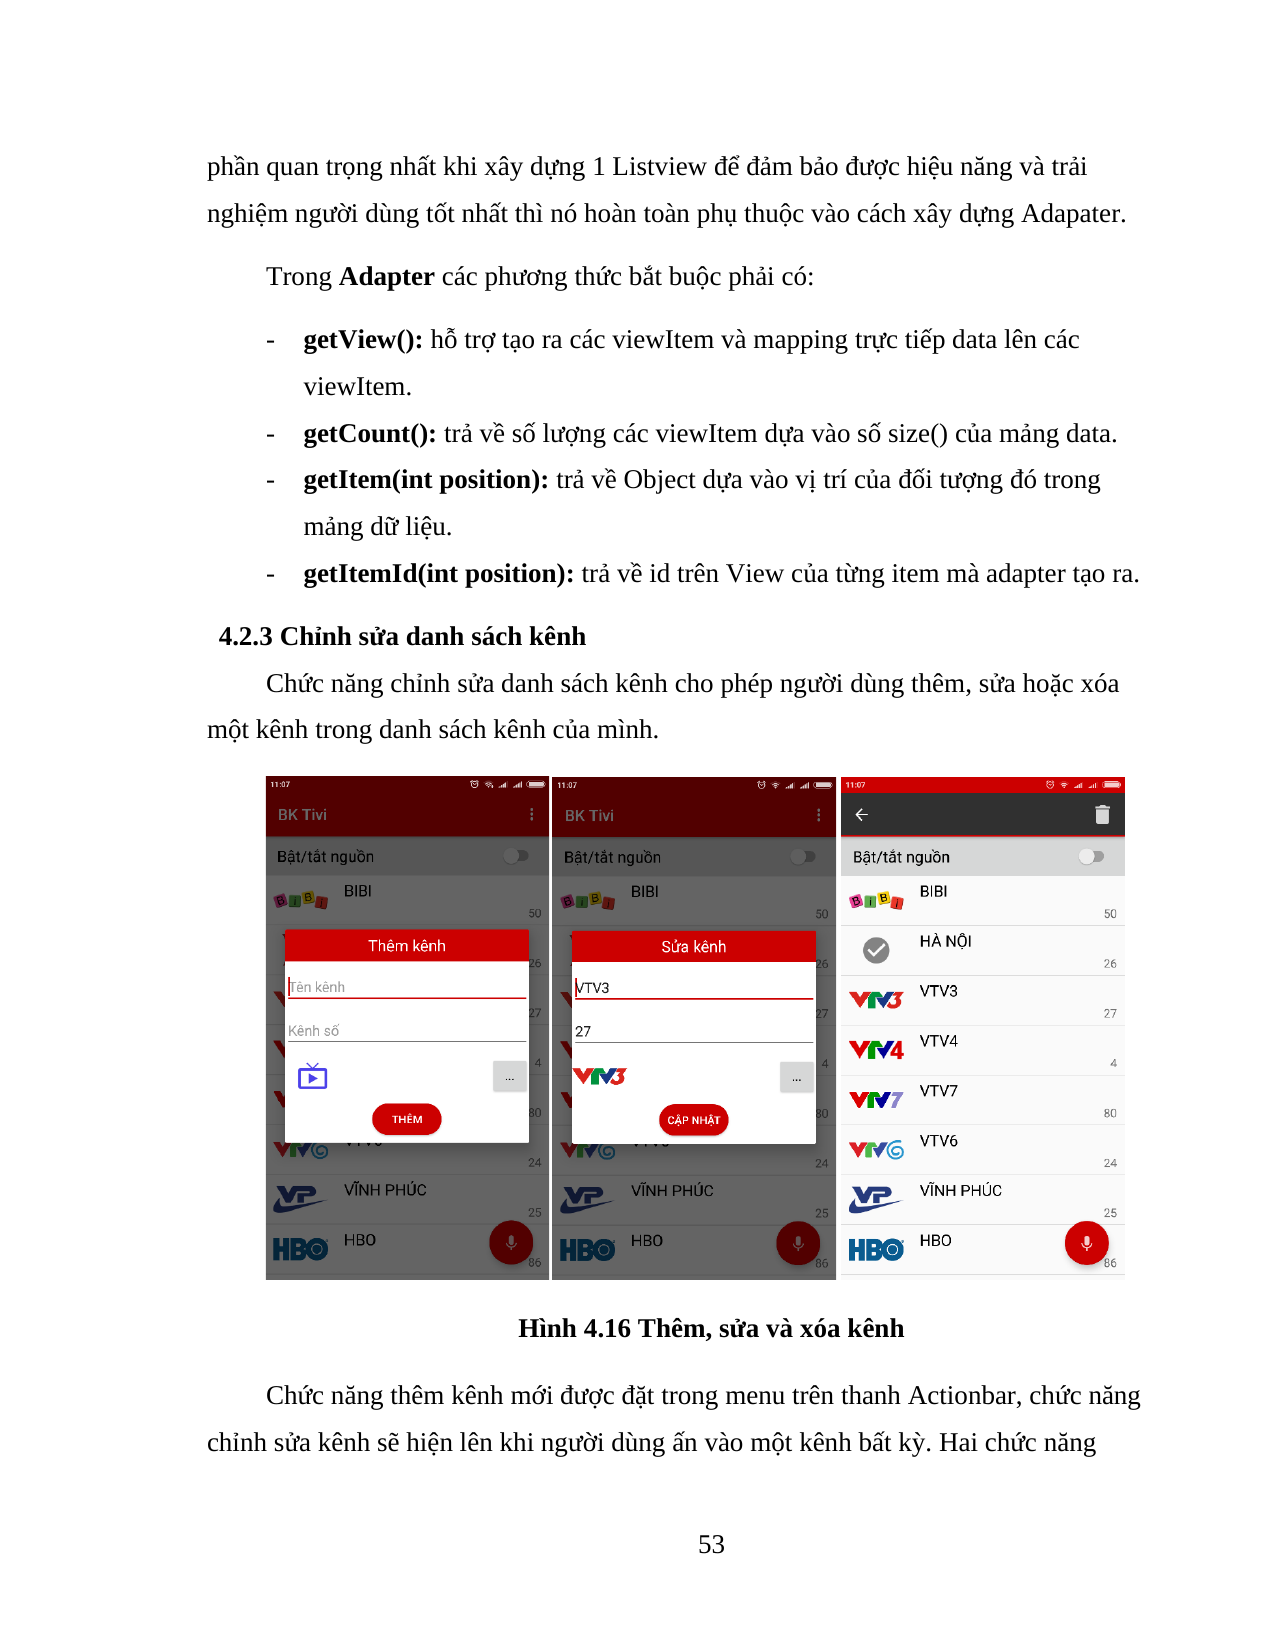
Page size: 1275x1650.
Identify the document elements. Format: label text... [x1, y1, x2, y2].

picture [265, 776, 1125, 1280]
list getCount(): trả về số lượng các viewItem dựa vào số size() của mảng data. [266, 417, 1157, 448]
list getView(): hỗ trợ tạo ra các viewItem và mapping trực tiếp data lên các viewItem. [266, 323, 1157, 401]
text Chức năng chỉnh sửa danh sách kênh cho phép người dùng thêm, sửa hoặc xóa một kênh trong danh sách kênh của mình. [207, 667, 1157, 744]
subtitle Chỉnh sửa danh sách kênh [218, 620, 1157, 651]
text Trong Adapter các phương thức bắt buộc phải có: [207, 260, 1157, 291]
list getItem(int position): trả về Object dựa vào vị trí của đối tượng đó trong mảng dữ liệu. [266, 463, 1157, 541]
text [207, 150, 1157, 228]
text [207, 1379, 1157, 1457]
list getItemId(int position): trả về id trên View của từng item mà adapter tạo ra. [266, 557, 1157, 588]
